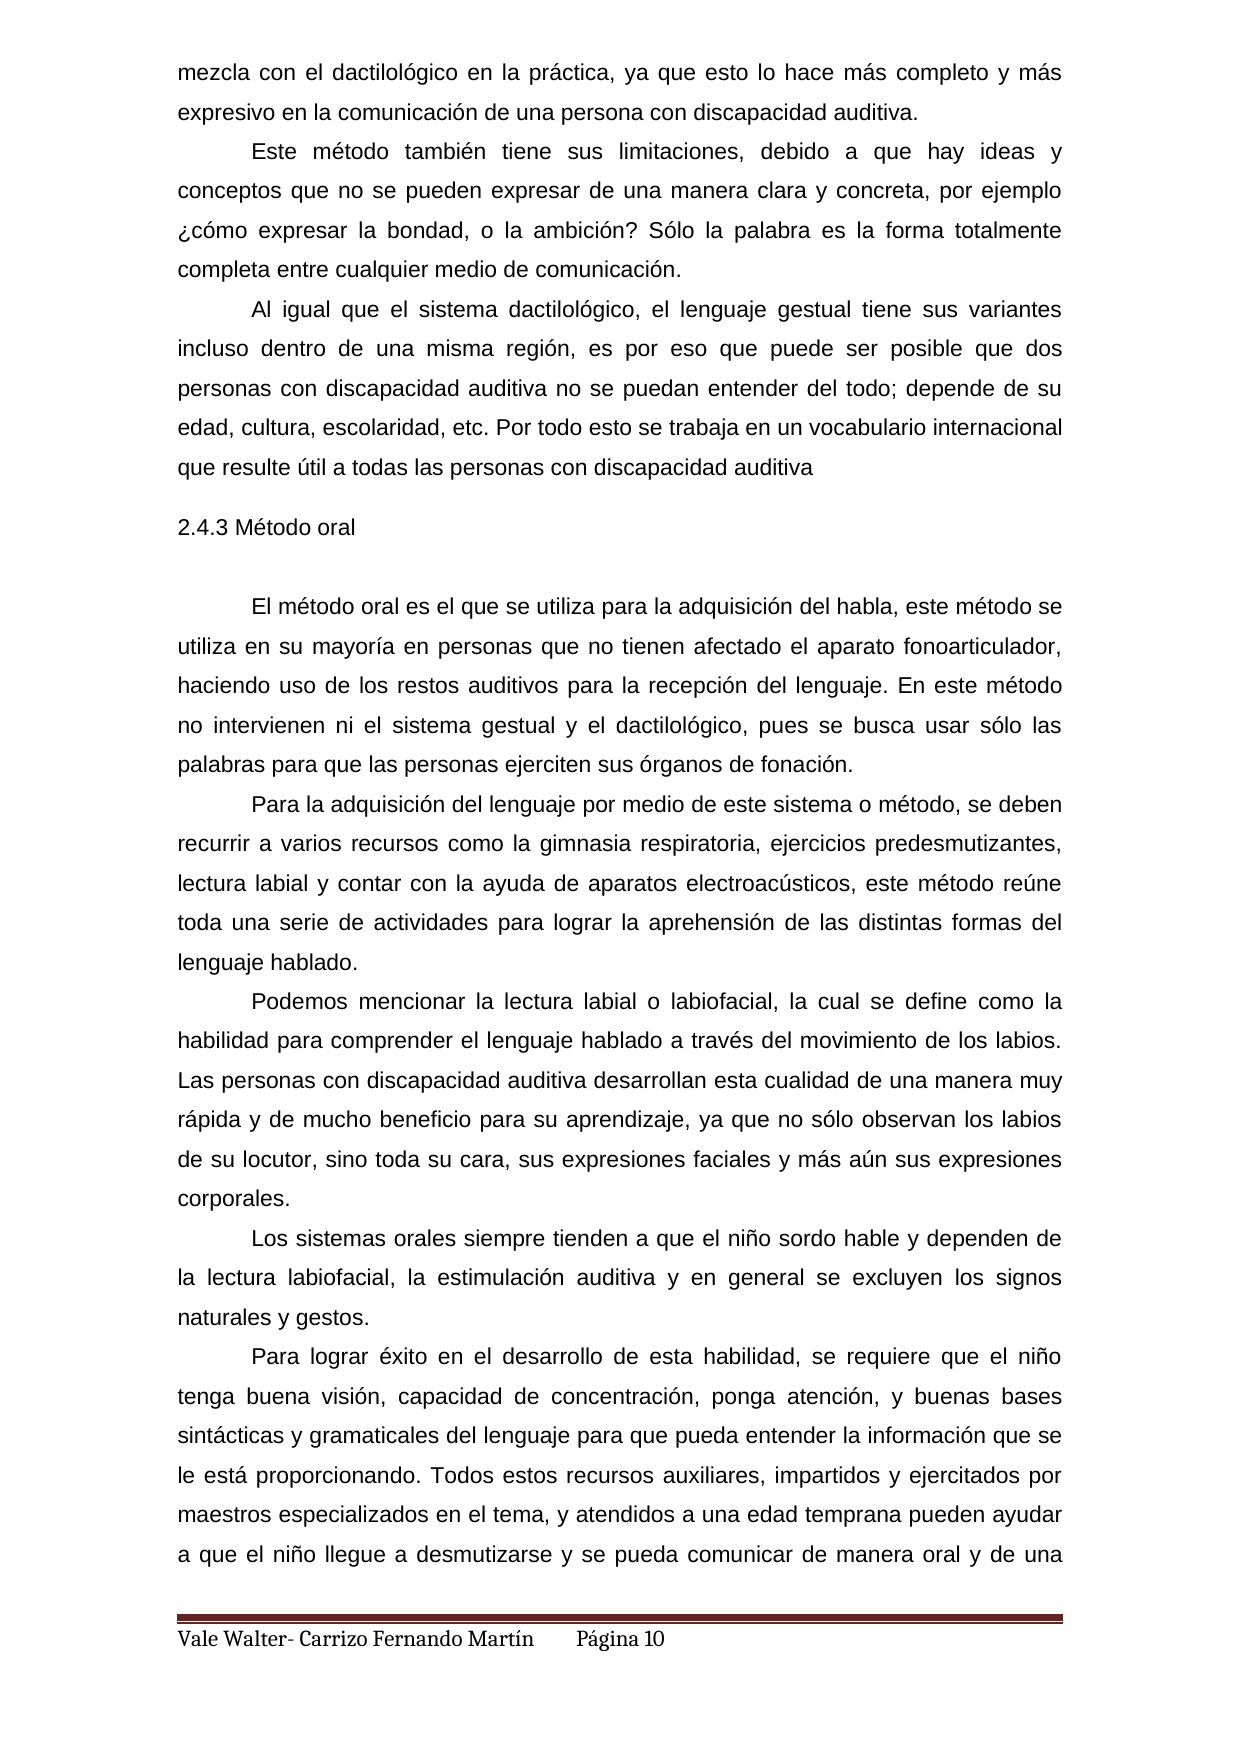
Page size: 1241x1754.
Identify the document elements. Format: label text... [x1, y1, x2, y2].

text Al igual que el sistema dactilológico, el lenguaje gestual tiene sus variantes incluso dentro de una misma región, es por eso que puede ser posible que dos personas con discapacidad auditiva no se puedan entender del todo; depende de su edad, cultura, escolaridad, etc. Por todo esto se trabaja en un vocabulario internacional que resulte útil a todas las personas con discapacidad auditiva [177, 296, 1063, 480]
text Para la adquisición del lenguaje por medio de este sistema o método, se deben recurrir a varios recursos como la gimnasia respiratoria, ejercicios predesmutizantes, lectura labial y contar con la ayuda de aparatos electroacústicos, este método reúne toda una serie de actividades para lograr la aprehensión de las distintas formas del lenguaje hablado. [177, 791, 1063, 975]
text El método oral es el que se utiliza para la adquisición del habla, este método se utiliza en su mayoría en personas que no tienen afectado el aparato fonoarticulador, haciendo uso de los restos auditivos para la recepción del lenguaje. En este método no intervienen ni el sistema gestual y el dactilológico, pues se busca usar sólo las palabras para que las personas ejerciten sus órganos de fonación. [177, 593, 1063, 777]
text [177, 1343, 1063, 1567]
text 2.4.3 Método oral [177, 514, 1063, 541]
text Este método también tiene sus limitaciones, debido a que hay ideas y conceptos que no se pueden expresar de una manera clara y concreta, por ejemplo ¿cómo expresar la bondad, o la ambición? Sólo la palabra es la forma totalmente completa entre cualquier medio de comunicación. [177, 138, 1063, 283]
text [177, 59, 1063, 125]
text Los sistemas orales siempre tienden a que el niño sordo hable y dependen de la lectura labiofacial, la estimulación auditiva y en general se excluyen los signos naturales y gestos. [177, 1225, 1063, 1330]
text Podemos mencionar la lectura labial o labiofacial, la cual se define como la habilidad para comprender el lenguaje hablado a través del movimiento de los labios. Las personas con discapacidad auditiva desarrollan esta cualidad de una manera muy rápida y de mucho beneficio para su aprendizaje, ya que no sólo observan los labios de su locutor, sino toda su cara, sus expresiones faciales y más aún sus expresiones corporales. [177, 988, 1063, 1212]
